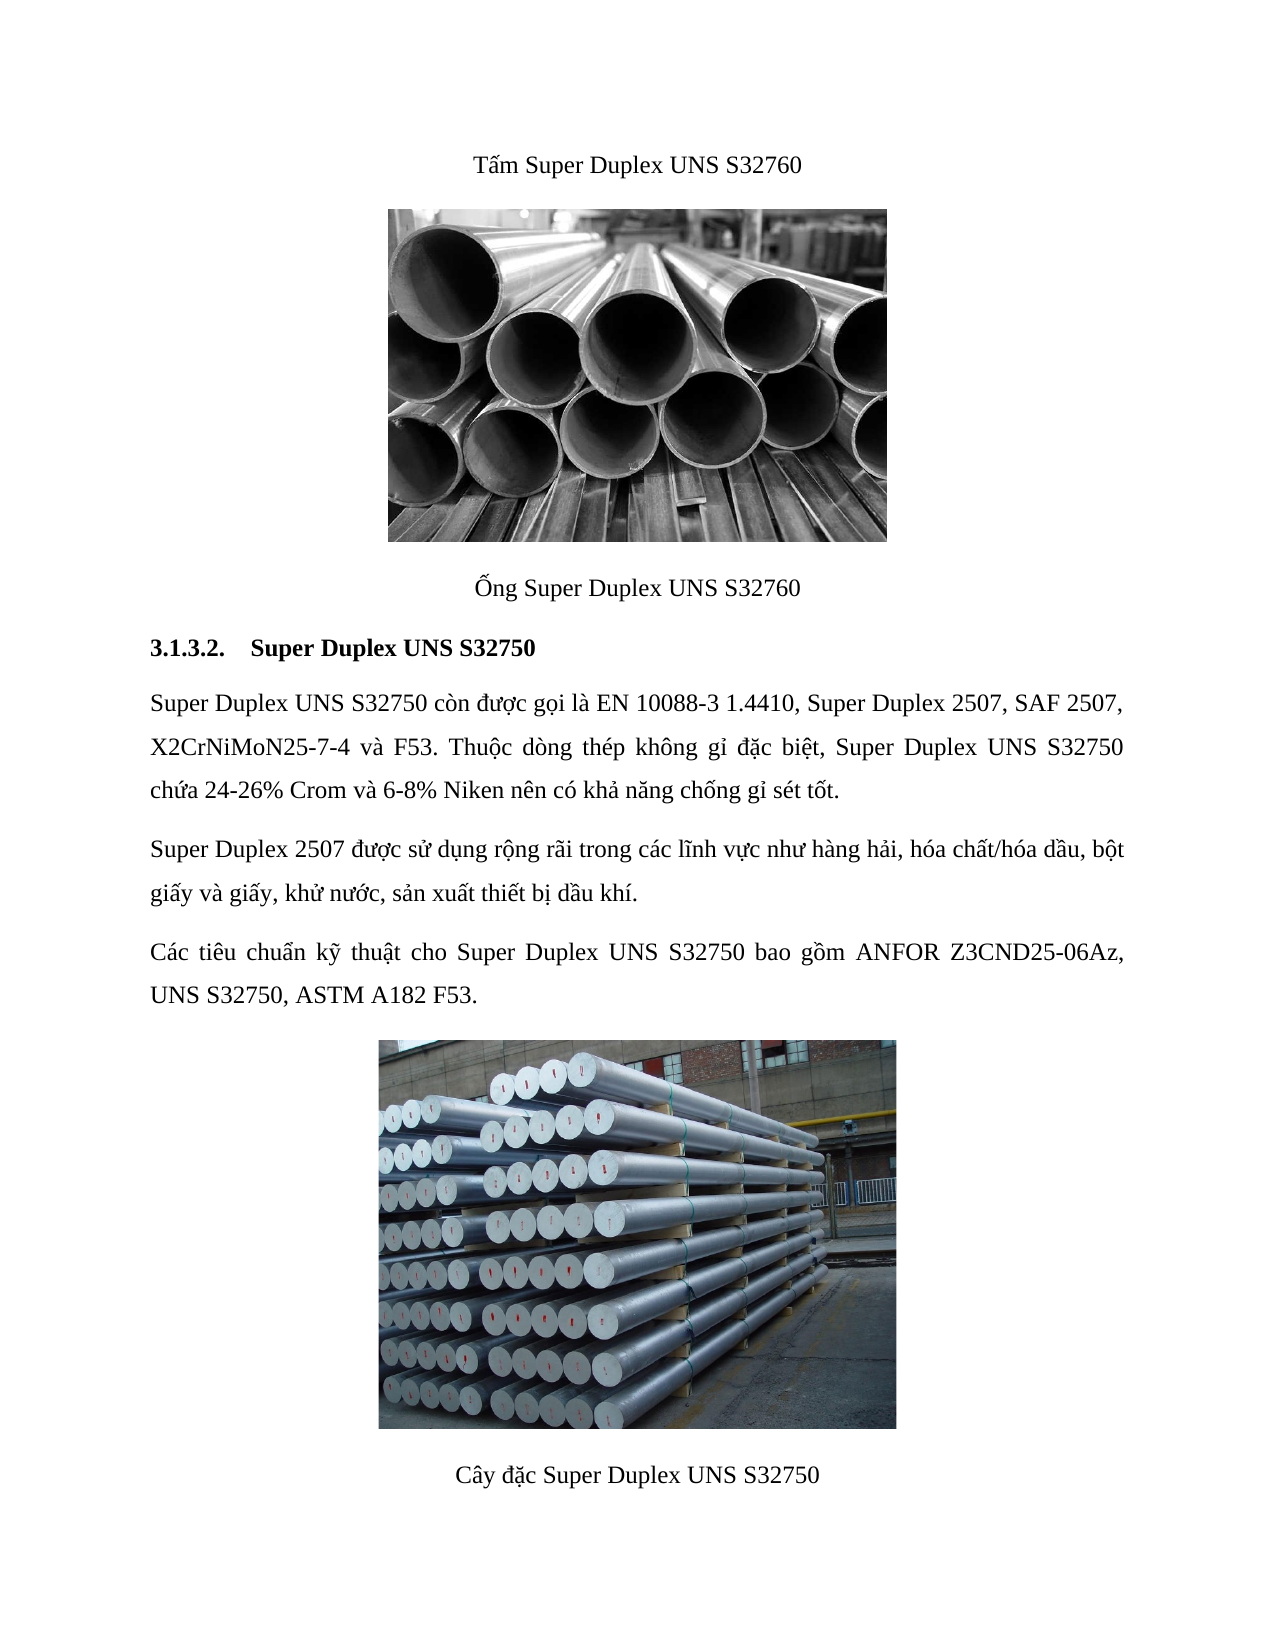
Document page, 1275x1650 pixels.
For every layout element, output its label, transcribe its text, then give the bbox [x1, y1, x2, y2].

text Các tiêu chuẩn kỹ thuật cho Super Duplex UNS S32750 bao gồm ANFOR Z3CND25-06Az, UNS S32750, ASTM A182 F53. [150, 937, 1125, 1009]
text Cây đặc Super Duplex UNS S32750 [150, 1460, 1125, 1489]
text Super Duplex 2507 được sử dụng rộng rãi trong các lĩnh vực như hàng hải, hóa chất/hóa dầu, bột giấy và giấy, khử nước, sản xuất thiết bị dầu khí. [150, 834, 1125, 906]
picture [388, 209, 887, 542]
text Tấm Super Duplex UNS S32760 [150, 150, 1125, 179]
subtitle Super Duplex UNS S32750 [150, 633, 1125, 662]
text Ống Super Duplex UNS S32760 [150, 573, 1125, 602]
picture [378, 1040, 897, 1429]
text Super Duplex UNS S32750 còn được gọi là EN 10088-3 1.4410, Super Duplex 2507, SAF 2507, X2CrNiMoN25-7-4 và F53. Thuộc dòng thép không gỉ đặc biệt, Super Duplex UNS S32750 chứa 24-26% Crom và 6-8% Niken nên có khả năng chống gỉ sét tốt. [150, 688, 1125, 803]
